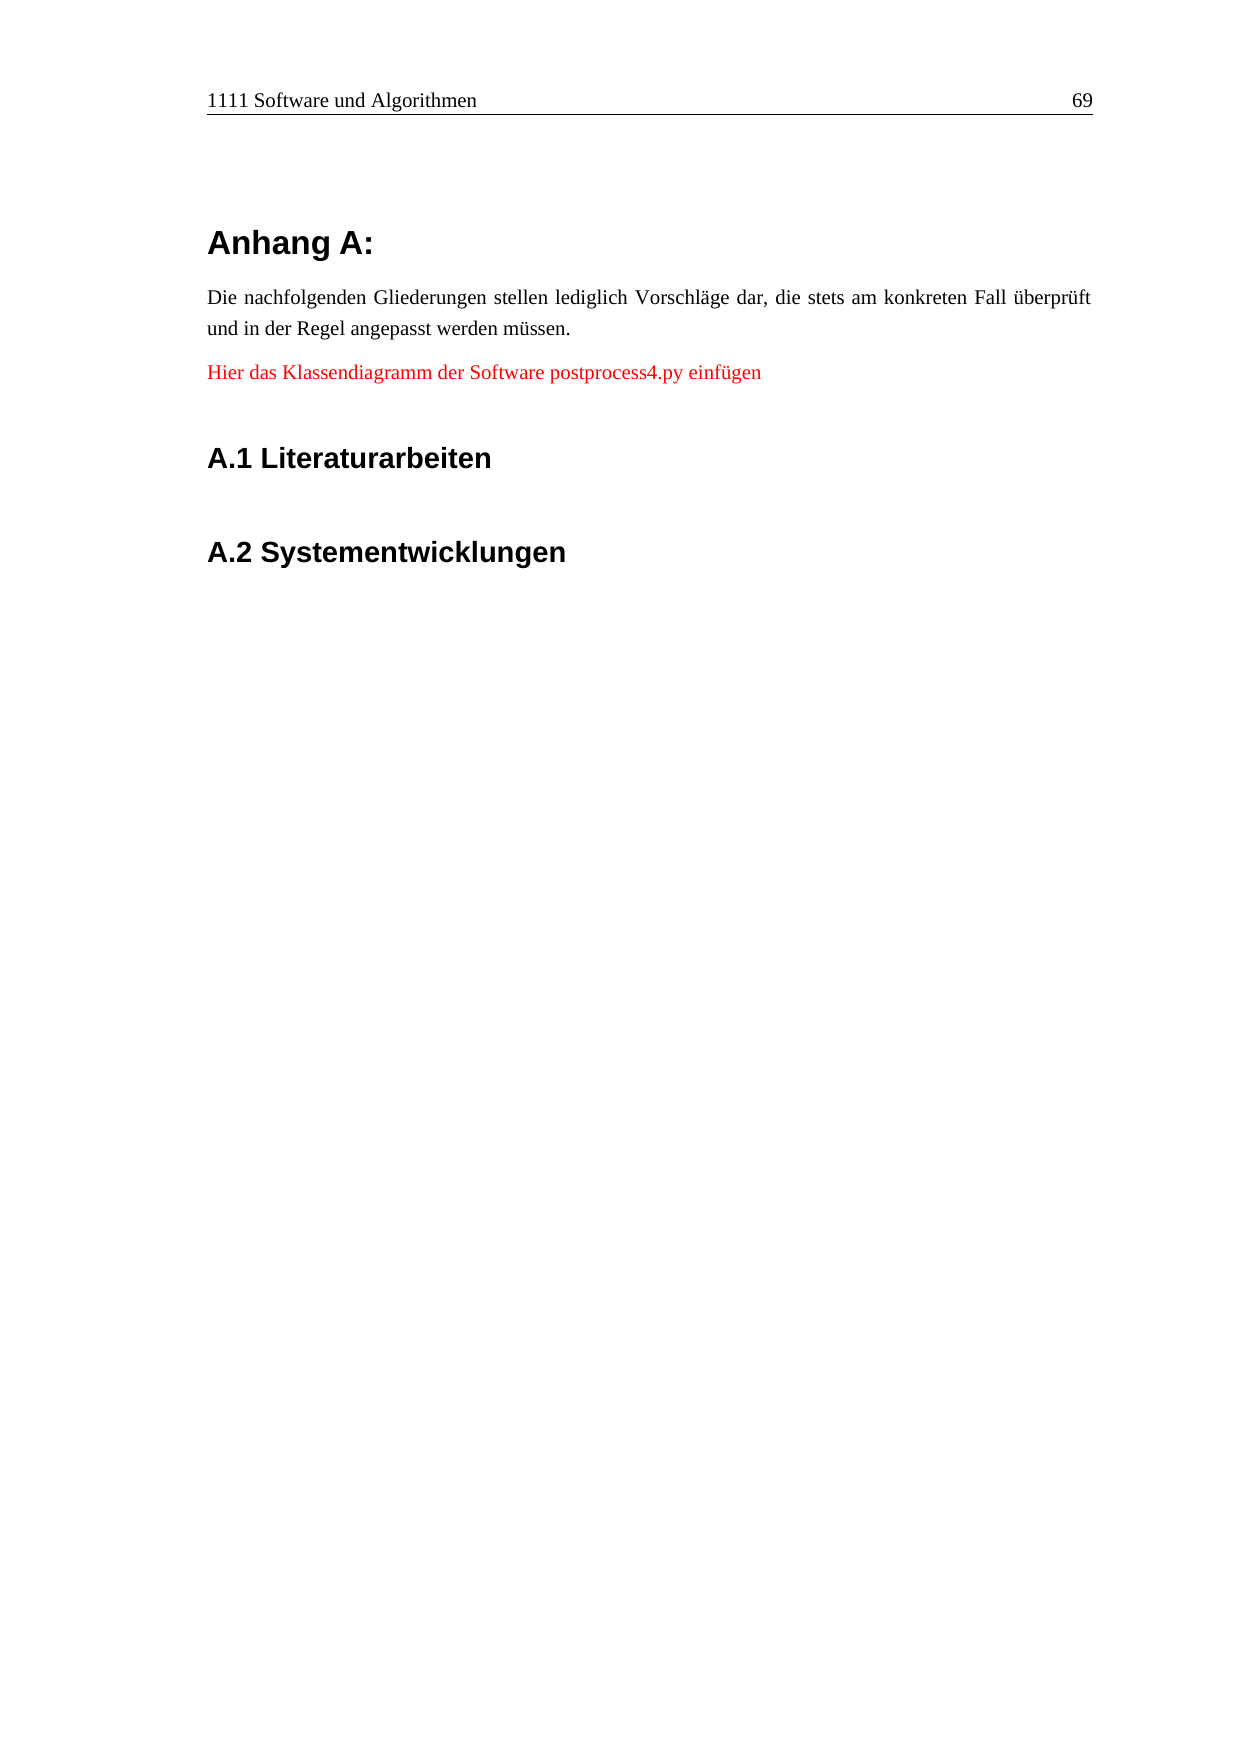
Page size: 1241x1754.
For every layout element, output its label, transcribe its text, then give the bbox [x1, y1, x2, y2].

text Die nachfolgenden Gliederungen stellen lediglich Vorschläge dar, die stets am konkreten Fall überprüft und in der Regel angepasst werden müssen. [207, 285, 1093, 340]
text Hier das Klassendiagramm der Software postprocess4.py einfügen [207, 360, 1093, 384]
subtitle A.2 Systementwicklungen [207, 535, 1093, 568]
subtitle A.1 Literaturarbeiten [207, 441, 1093, 475]
subtitle Anhang A: [207, 223, 1093, 261]
